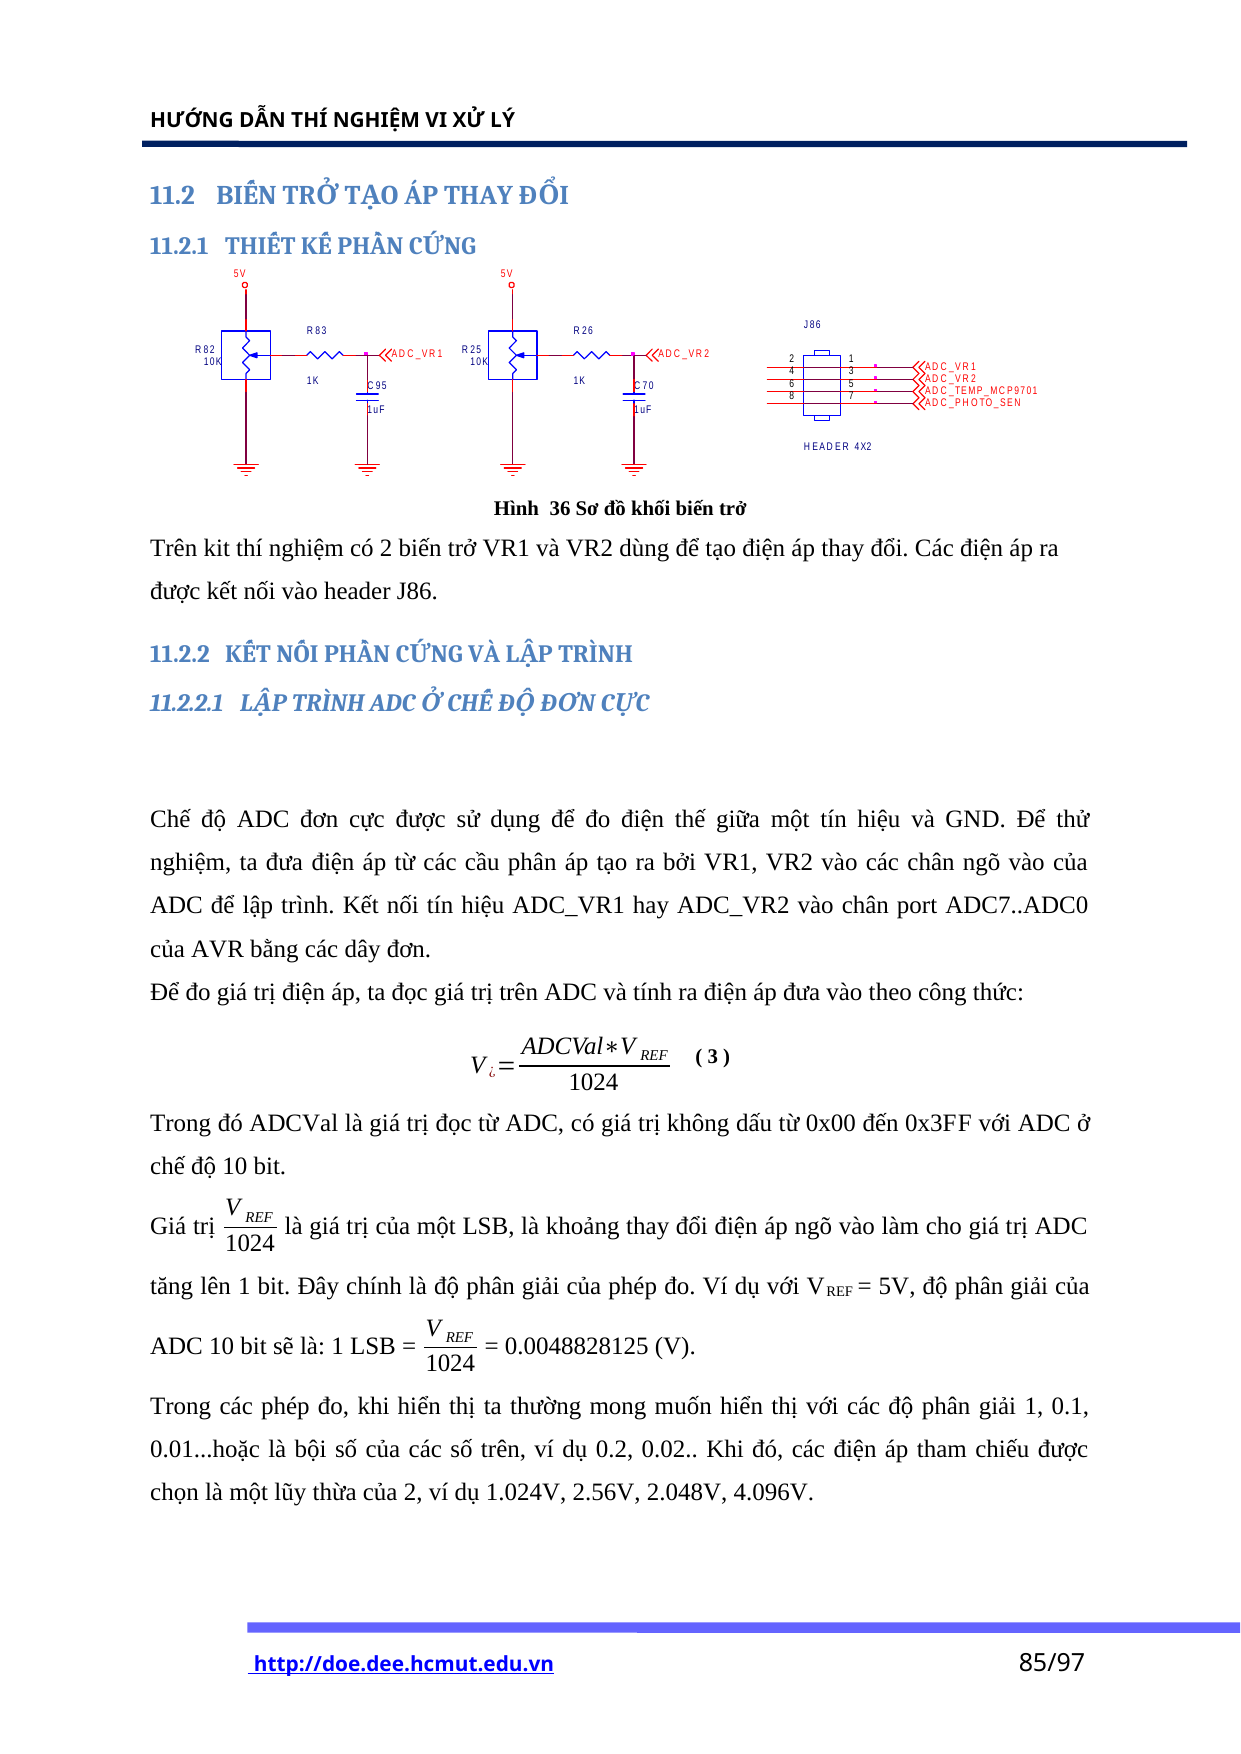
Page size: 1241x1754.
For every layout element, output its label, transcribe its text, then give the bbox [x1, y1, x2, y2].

text Để đo giá trị điện áp, ta đọc giá trị trên ADC và tính ra điện áp đưa vào theo công thức: [150, 977, 1090, 1006]
subtitle KẾT NỐI PHẦN CỨNG VÀ LẬP TRÌNH [150, 640, 1090, 668]
text Trong các phép đo, khi hiển thị ta thường mong muốn hiển thị với các độ phân giải 1, 0.1, 0.01...hoặc là bội số của các số trên, ví dụ 0.2, 0.02.. Khi đó, các điện áp tham chiếu được chọn là một lũy thừa của 2, ví dụ 1.024V, 2.56V, 2.048V, 4.096V. [150, 1391, 1090, 1506]
subtitle LẬP TRÌNH ADC Ở CHẾ ĐỘ ĐƠN CỰC [150, 689, 1090, 718]
text Trong đó ADCVal là giá trị đọc từ ADC, có giá trị không dấu từ 0x00 đến 0x3FF với ADC ở chế độ 10 bit. [150, 1108, 1090, 1179]
text Chế độ ADC đơn cực được sử dụng để đo điện thế giữa một tín hiệu và GND. Để thử nghiệm, ta đưa điện áp từ các cầu phân áp tạo ra bởi VR1, VR2 vào các chân ngõ vào của ADC để lập trình. Kết nối tín hiệu ADC_VR1 hay ADC_VR2 vào chân port ADC7..ADC0 của AVR bằng các dây đơn. [150, 804, 1090, 962]
text Trên kit thí nghiệm có 2 biến trở VR1 và VR2 dùng để tạo điện áp thay đổi. Các điện áp ra được kết nối vào header J86. [150, 533, 1090, 604]
subtitle THIẾT KẾ PHẦN CỨNG [150, 232, 1090, 261]
subtitle BIẾN TRỞ TẠO ÁP THAY ĐỔI [150, 180, 1090, 211]
text Giá trị là giá trị của một LSB, là khoảng thay đổi điện áp ngõ vào làm cho giá trị ADC tăng lên 1 bit. Đây chính là độ phân giải của phép đo. Ví dụ với VREF = 5V, độ phân giải của ADC 10 bit sẽ là: 1 LSB = = 0.0048828125 (V). [150, 1194, 1090, 1377]
